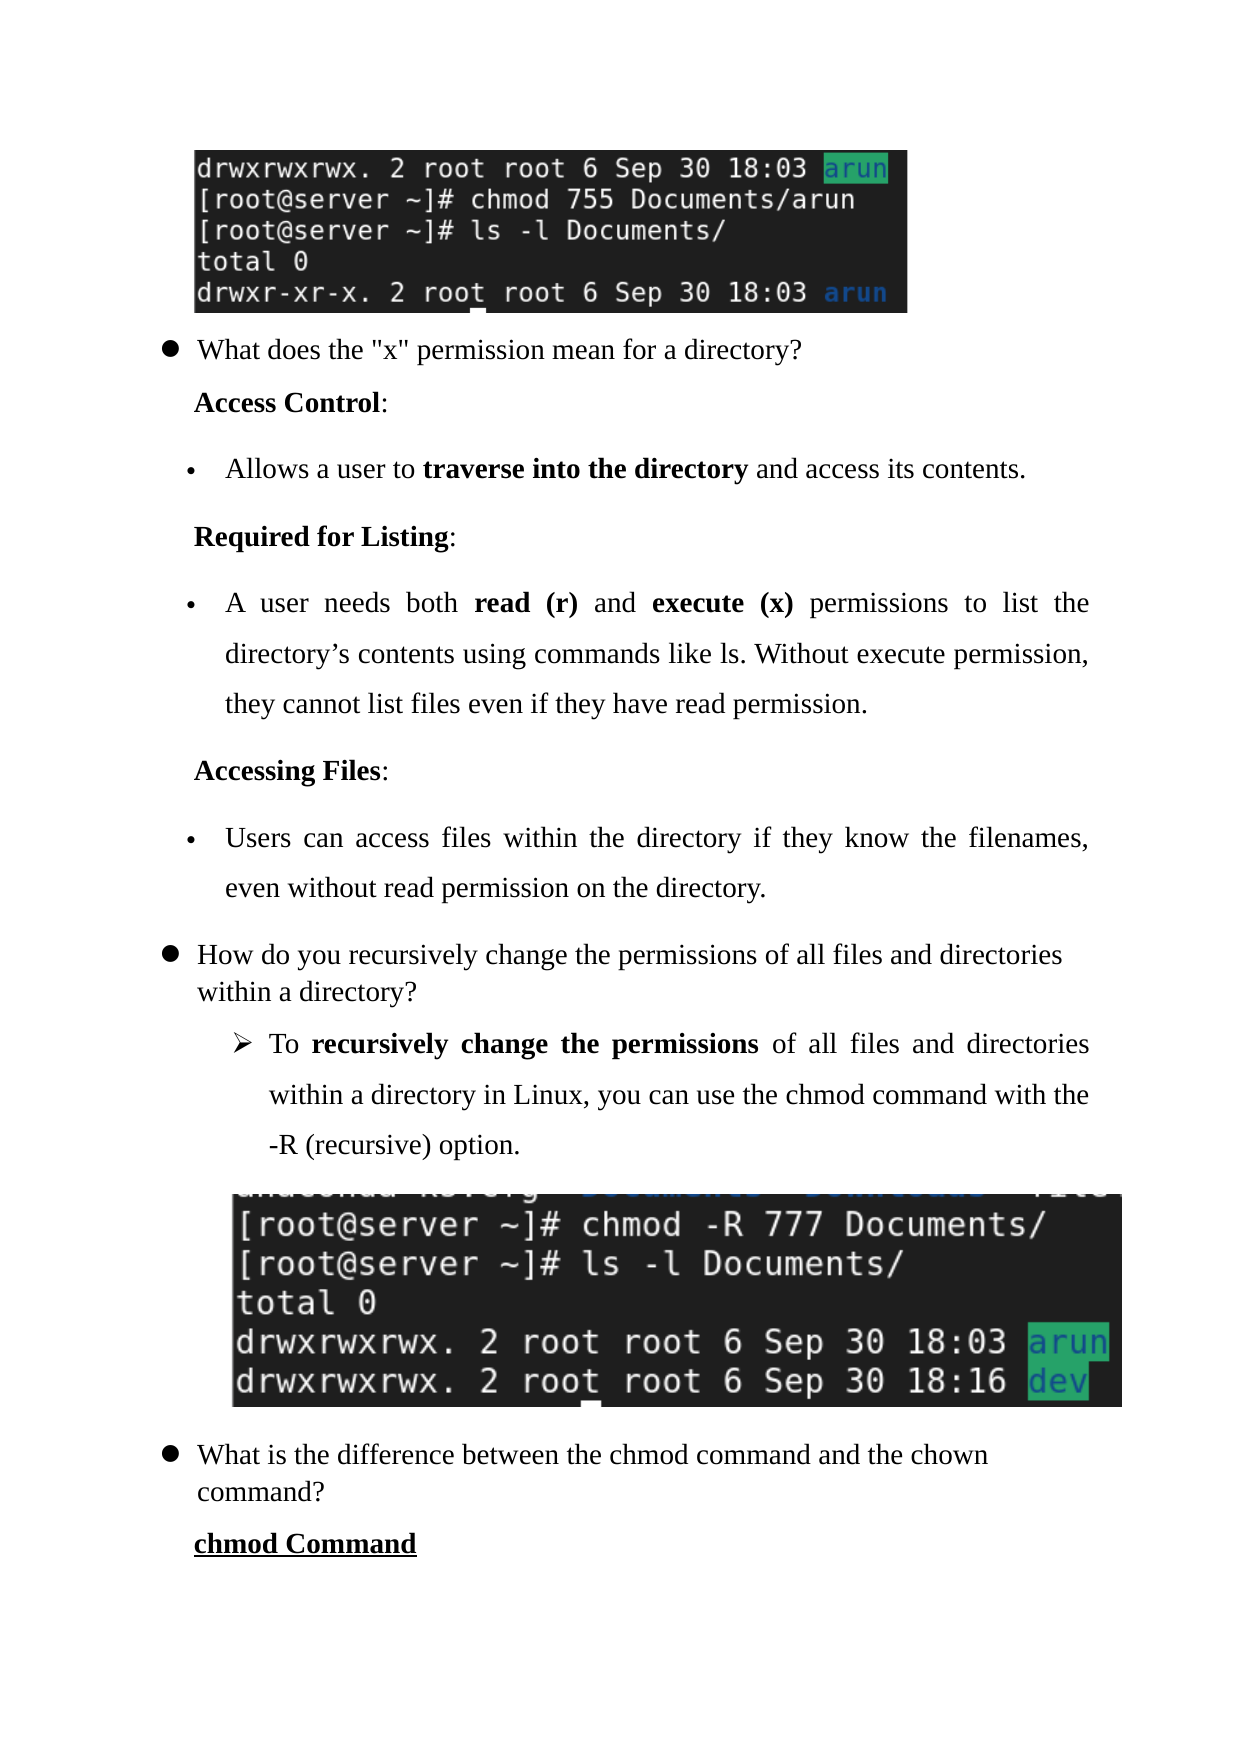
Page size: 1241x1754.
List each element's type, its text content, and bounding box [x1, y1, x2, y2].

picture [231, 1194, 1122, 1407]
list What does the "x" permission mean for a directory? [159, 332, 1090, 365]
text Access Control: [194, 385, 1090, 418]
text chmod Command [194, 1526, 1090, 1560]
text Required for Listing: [194, 519, 1090, 552]
list A user needs both read (r) and execute (x) permissions to list the directory’s contents using commands like ls. Without execute permission, they cannot list files even if they have read permission. [187, 586, 1090, 720]
list To recursively change the permissions of all files and directories within a directory in Linux, you can use the chmod command with the -R (recursive) option. [231, 1027, 1090, 1161]
text Accessing Files: [194, 753, 1090, 787]
list Allows a user to traverse into the directory and access its contents. [187, 452, 1090, 485]
list What is the difference between the chmod command and the chown command? [159, 1437, 1090, 1507]
picture [193, 150, 908, 313]
list Users can access files within the directory if they know the filenames, even without read permission on the directory. [187, 820, 1090, 904]
list How do you recursively change the permissions of all files and directories within a directory? [159, 937, 1090, 1007]
